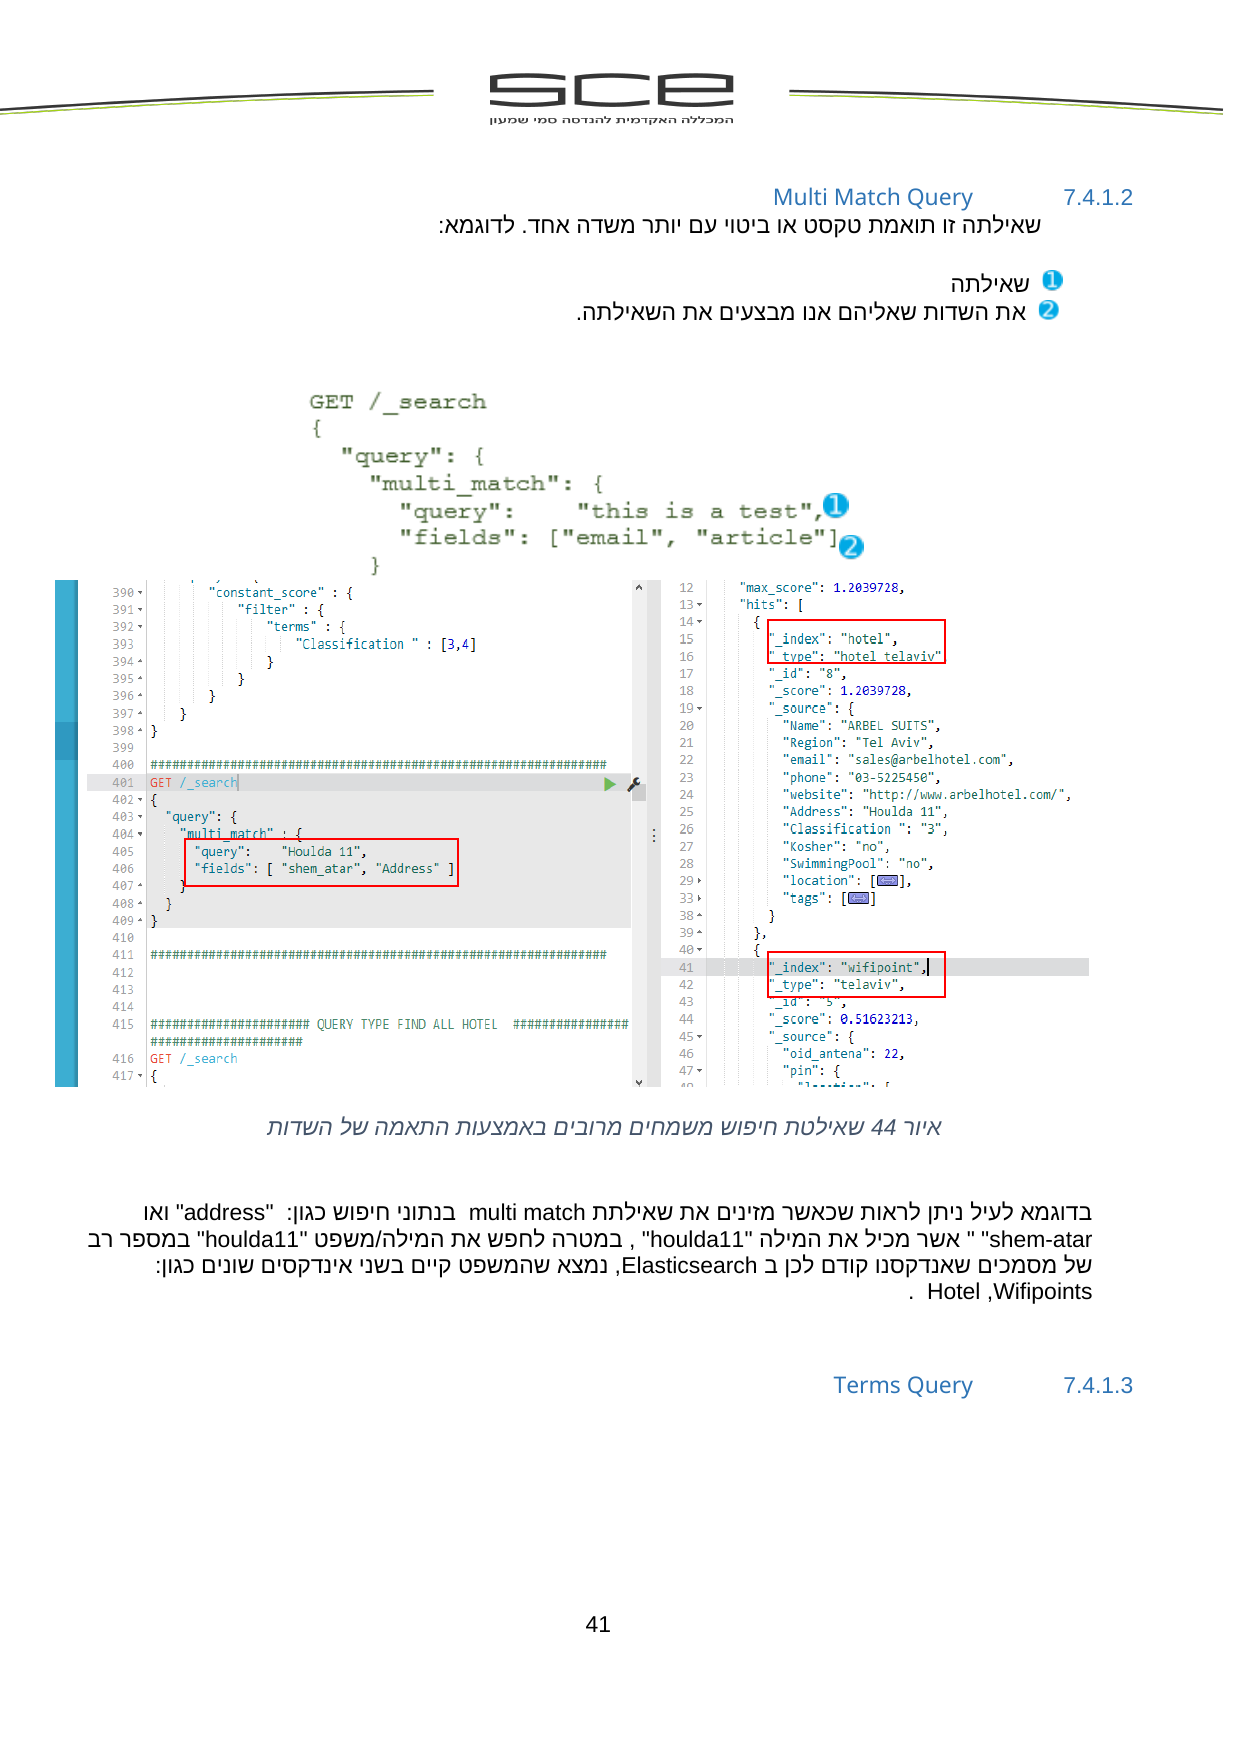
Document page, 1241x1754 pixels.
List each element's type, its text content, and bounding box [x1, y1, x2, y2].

picture [0, 12, 1224, 149]
picture [55, 389, 1089, 1087]
text שאילתה [103, 270, 1078, 297]
subtitle Terms Query [103, 1369, 1063, 1400]
subtitle Multi Match Query [103, 181, 1063, 212]
text בדוגמא לעיל ניתן לראות שכאשר מזינים את שאילתת multi match בנתוני חיפוש כגון: "address" ואו shem-atar" " אשר מכיל את המילה "houlda11" , במטרה לחפש את המילה/משפט "houlda11" במספר רב של מסמכים שאנדקסנו קודם לכן ב Elasticsearch, נמצא שהמשפט קיים בשני אינדקסים שונים כגון:Hotel ,Wifipoints . [74, 1199, 1093, 1304]
text את השדות שאליהם אנו מבצעים את השאילתה. [103, 299, 1078, 325]
picture [1042, 270, 1063, 292]
picture [1038, 300, 1059, 321]
picture [1056, 270, 1063, 278]
text שאילתה זו תואמת טקסט או ביטוי עם יותר משדה אחד. לדוגמא: [103, 212, 1048, 238]
